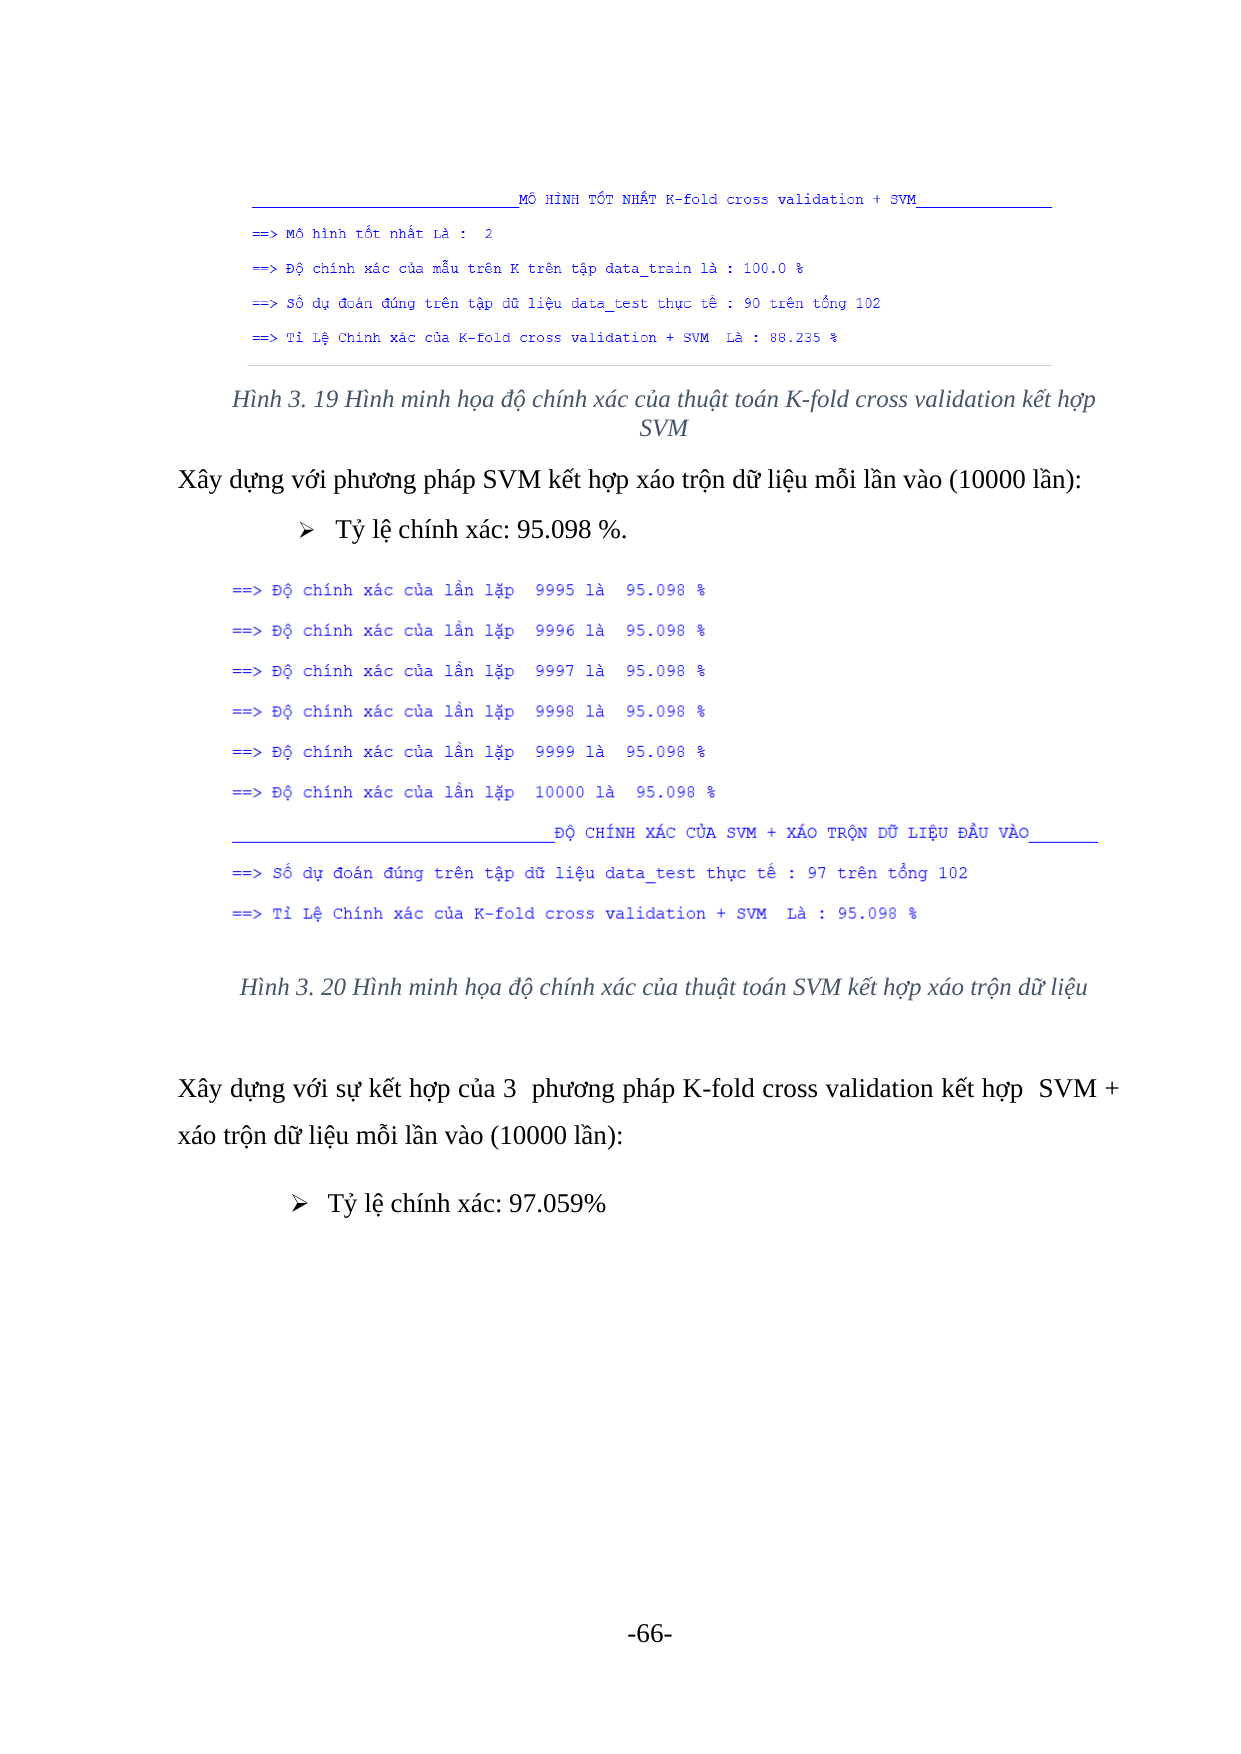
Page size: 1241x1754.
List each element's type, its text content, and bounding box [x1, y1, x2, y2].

text Xây dựng với sự kết hợp của 3 phương pháp K-fold cross validation kết hợp SVM + xáo trộn dữ liệu mỗi lần vào (10000 lần): [177, 1073, 1122, 1150]
text Hình 3. 19 Hình minh họa độ chính xác của thuật toán K-fold cross validation kết hợp SVM [205, 384, 1122, 442]
text Hình 3. 20 Hình minh họa độ chính xác của thuật toán SVM kết hợp xáo trộn dữ liệu [205, 972, 1122, 1001]
picture [247, 147, 1053, 366]
text Xây dựng với phương pháp SVM kết hợp xáo trộn dữ liệu mỗi lần vào (10000 lần): [177, 463, 1122, 494]
list Tỷ lệ chính xác: 97.059% [290, 1187, 1122, 1218]
list Tỷ lệ chính xác: 95.098 %. [298, 513, 1122, 544]
picture [229, 563, 1099, 954]
